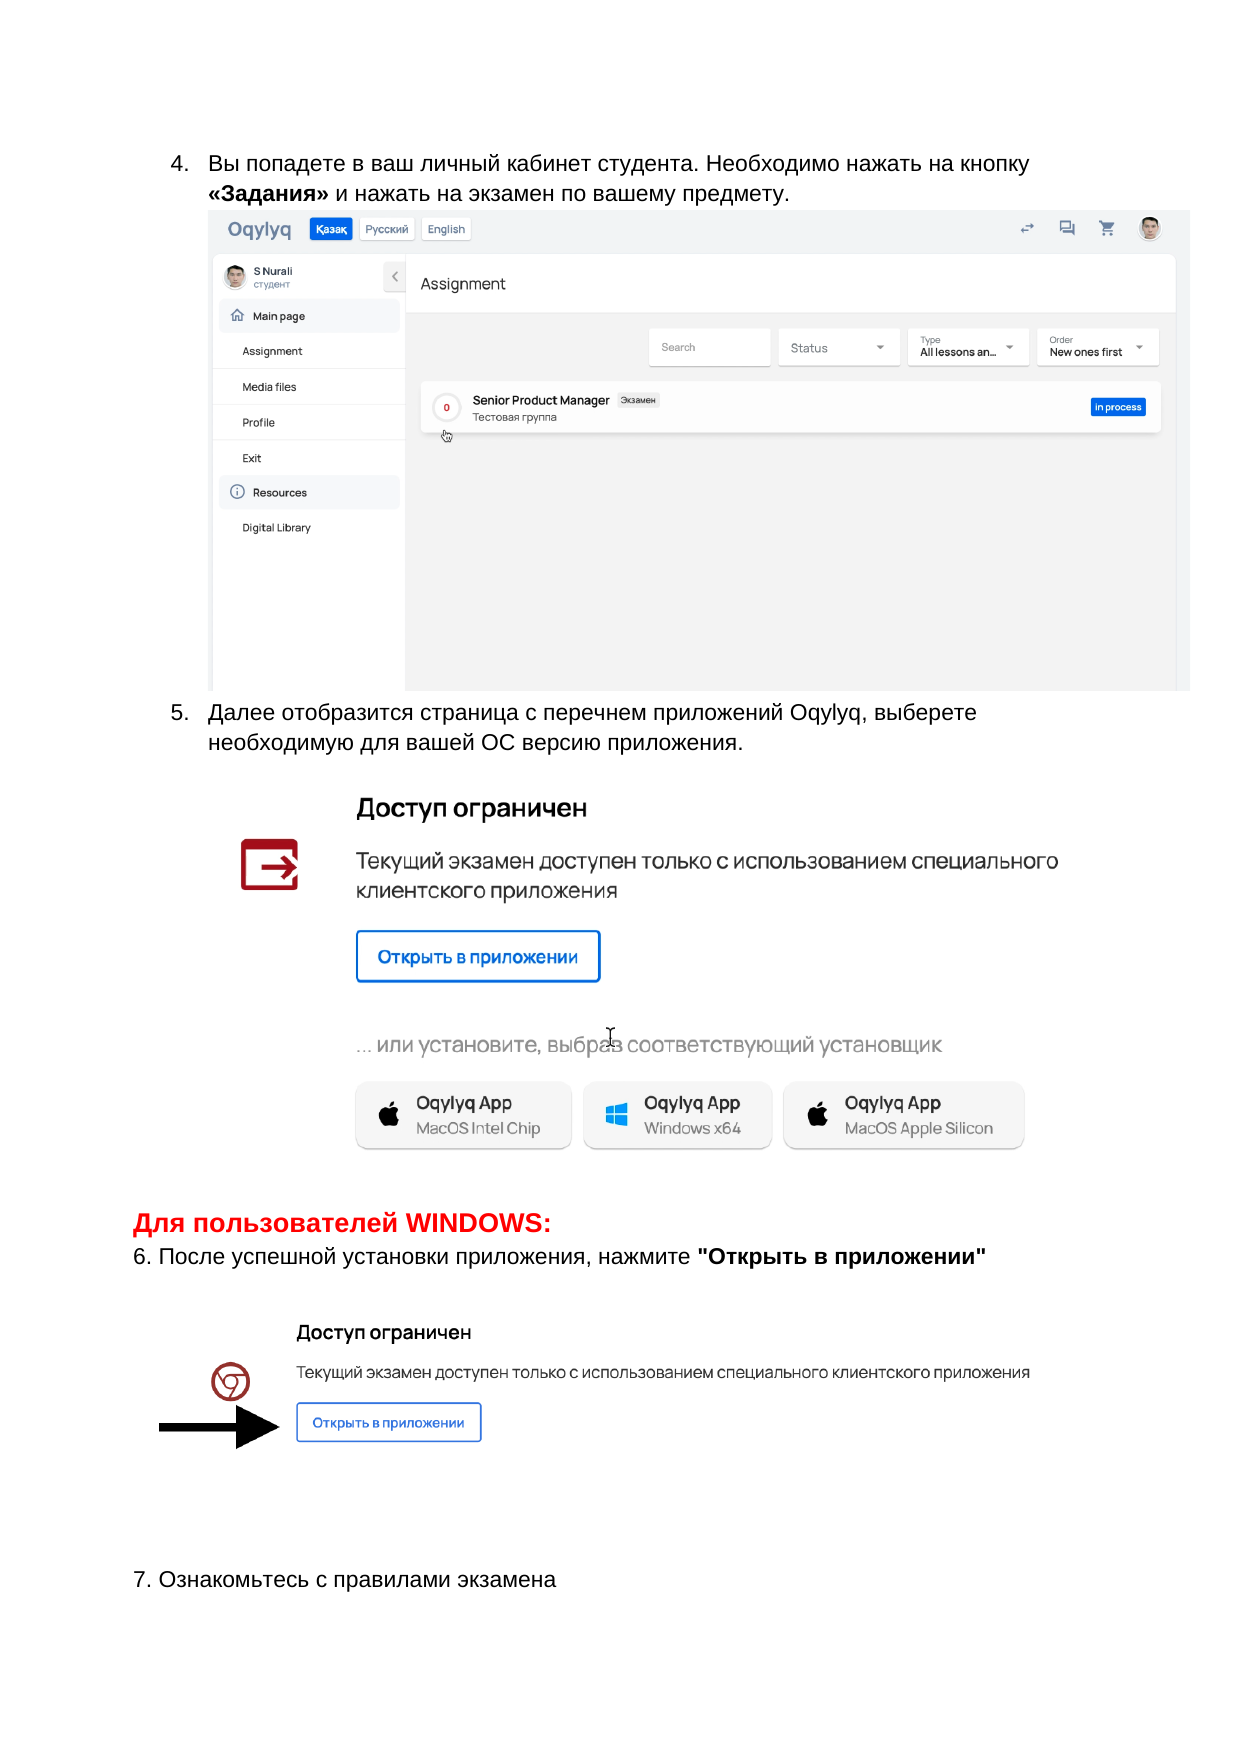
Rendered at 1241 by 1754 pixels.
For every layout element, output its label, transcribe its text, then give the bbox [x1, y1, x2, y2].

text Для пользователей WINDOWS: [133, 1207, 1090, 1238]
picture [207, 210, 1191, 691]
text 6. После успешной установки приложения, нажмите "Открыть в приложении" [133, 1243, 1090, 1269]
picture [132, 759, 1169, 1174]
list Далее отобразится страница с перечнем приложений Oqylyq, выберете необходимую для вашей ОС версию приложения. [170, 699, 1090, 756]
text 7. Ознакомьтесь с правилами экзамена [133, 1566, 1090, 1592]
picture [148, 1273, 1089, 1472]
